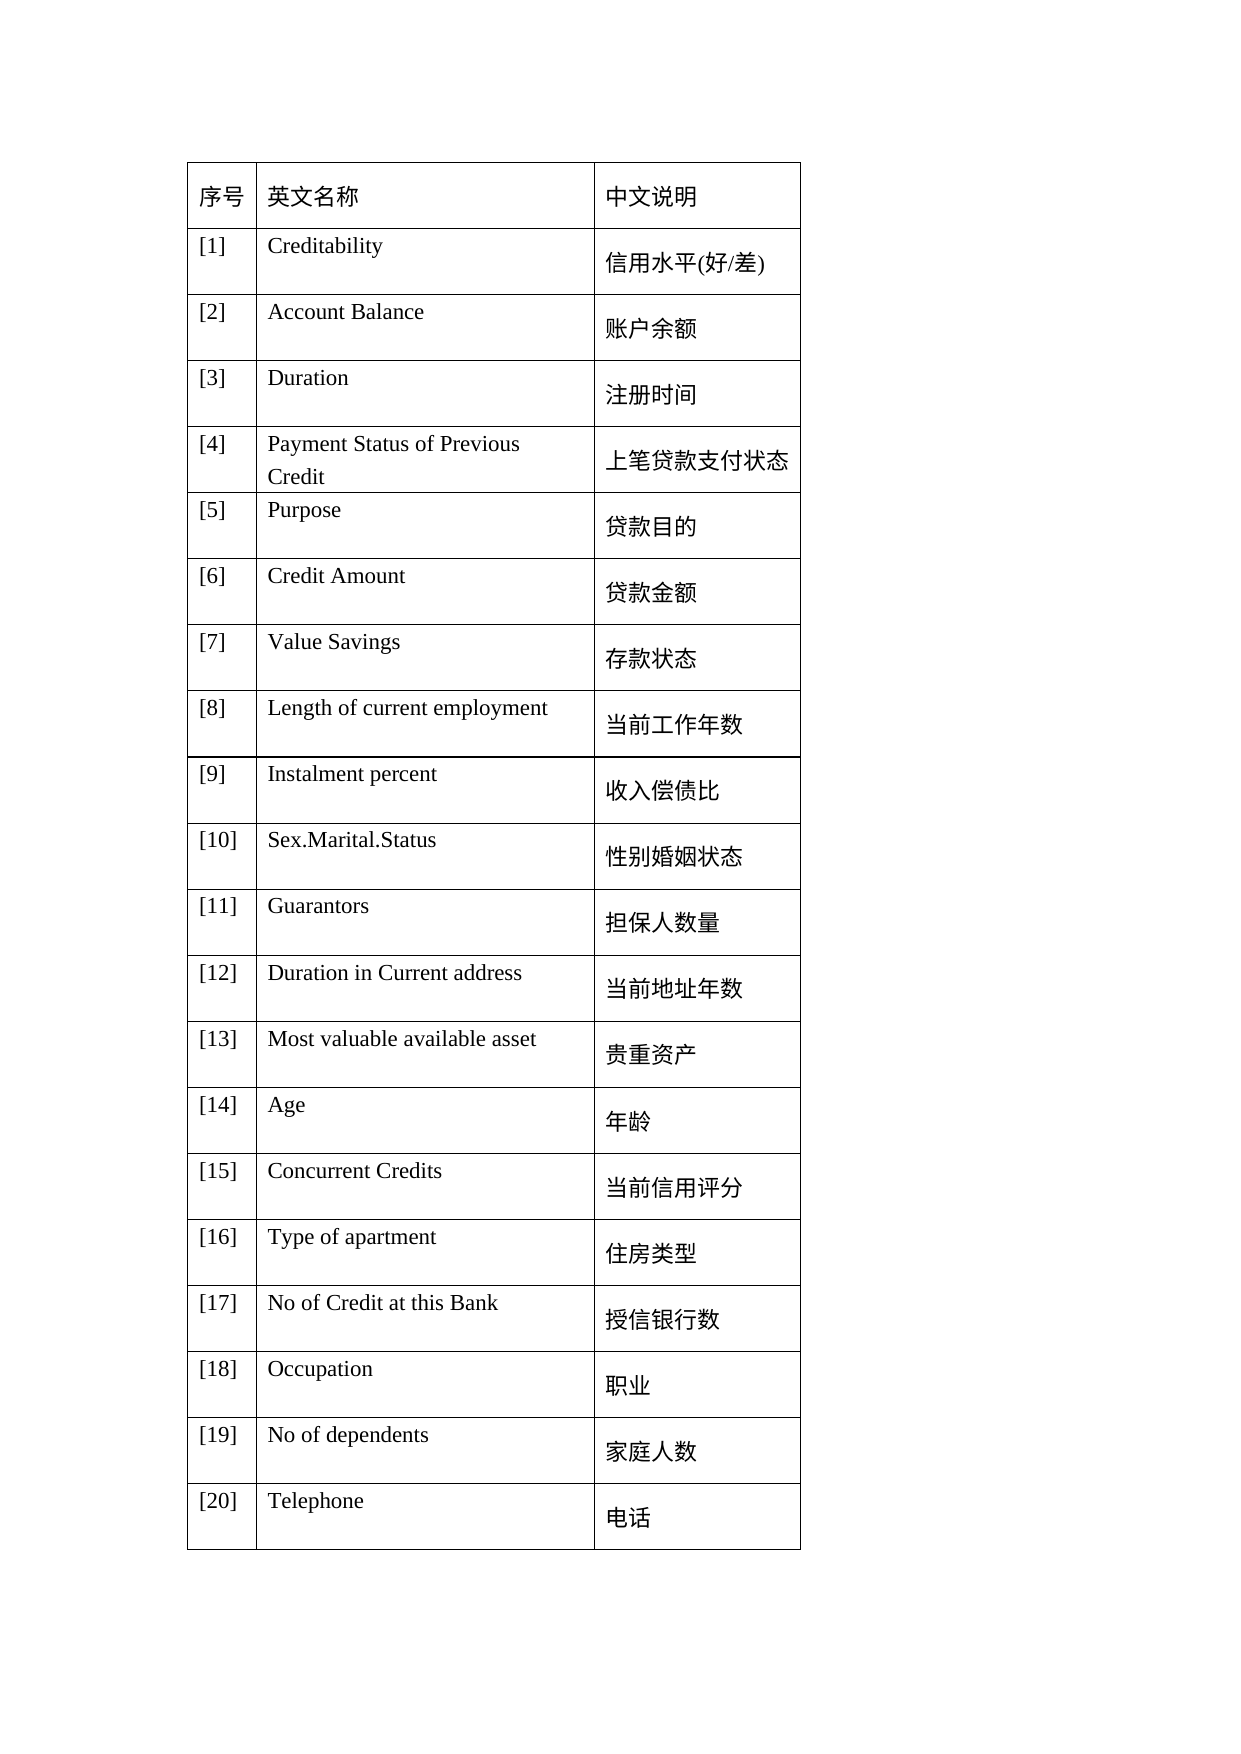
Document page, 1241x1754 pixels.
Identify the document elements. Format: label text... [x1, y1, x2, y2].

table_cell [3] [188, 361, 256, 426]
table_cell Instalment percent [257, 758, 594, 822]
table_cell 注册时间 [595, 361, 800, 426]
table_cell [12] [188, 956, 256, 1021]
table_cell 授信银行数 [595, 1286, 800, 1351]
table_cell 上笔贷款支付状态 [595, 427, 800, 492]
table_cell [20] [188, 1484, 256, 1549]
table_cell Guarantors [257, 890, 594, 954]
table_cell 贷款金额 [595, 559, 800, 624]
table_cell Telephone [257, 1484, 594, 1549]
table_cell 存款状态 [595, 625, 800, 690]
table_cell [10] [188, 824, 256, 888]
table_cell [4] [188, 427, 256, 492]
table_cell [7] [188, 625, 256, 690]
table_cell 住房类型 [595, 1220, 800, 1285]
table_cell Account Balance [257, 295, 594, 360]
table_cell 性别婚姻状态 [595, 824, 800, 888]
table_cell 电话 [595, 1484, 800, 1549]
table_cell Age [257, 1088, 594, 1153]
table_cell 当前地址年数 [595, 956, 800, 1021]
table_cell 当前工作年数 [595, 691, 800, 756]
table_cell Sex.Marital.Status [257, 824, 594, 888]
table_cell Payment Status of Previous Credit [257, 427, 594, 492]
table_cell [13] [188, 1022, 256, 1087]
table_cell [6] [188, 559, 256, 624]
table_cell Purpose [257, 493, 594, 558]
table_cell Duration [257, 361, 594, 426]
table_cell [16] [188, 1220, 256, 1285]
table_cell 担保人数量 [595, 890, 800, 954]
table_cell No of Credit at this Bank [257, 1286, 594, 1351]
table_cell Length of current employment [257, 691, 594, 756]
table_cell 信用水平(好/差) [595, 229, 800, 294]
table_cell [5] [188, 493, 256, 558]
table_cell 贵重资产 [595, 1022, 800, 1087]
table_cell 年龄 [595, 1088, 800, 1153]
table_cell 贷款目的 [595, 493, 800, 558]
table_cell [8] [188, 691, 256, 756]
table_cell Duration in Current address [257, 956, 594, 1021]
table_cell 账户余额 [595, 295, 800, 360]
table_cell [11] [188, 890, 256, 954]
table_cell [18] [188, 1352, 256, 1417]
table_cell [15] [188, 1154, 256, 1219]
table_cell [17] [188, 1286, 256, 1351]
table_cell 家庭人数 [595, 1418, 800, 1483]
table_cell No of dependents [257, 1418, 594, 1483]
table_cell [14] [188, 1088, 256, 1153]
table_cell Most valuable available asset [257, 1022, 594, 1087]
table_cell Concurrent Credits [257, 1154, 594, 1219]
table_cell Occupation [257, 1352, 594, 1417]
table_cell Value Savings [257, 625, 594, 690]
table_cell [2] [188, 295, 256, 360]
table_cell [9] [188, 758, 256, 822]
table_cell Creditability [257, 229, 594, 294]
table_cell 职业 [595, 1352, 800, 1417]
table_cell 当前信用评分 [595, 1154, 800, 1219]
table_header 中文说明 [595, 163, 800, 228]
table_cell 收入偿债比 [595, 758, 800, 822]
table_cell [1] [188, 229, 256, 294]
table_header 英文名称 [257, 163, 594, 228]
table_header 序号 [188, 163, 256, 228]
table_cell [19] [188, 1418, 256, 1483]
table_cell Credit Amount [257, 559, 594, 624]
table_cell Type of apartment [257, 1220, 594, 1285]
